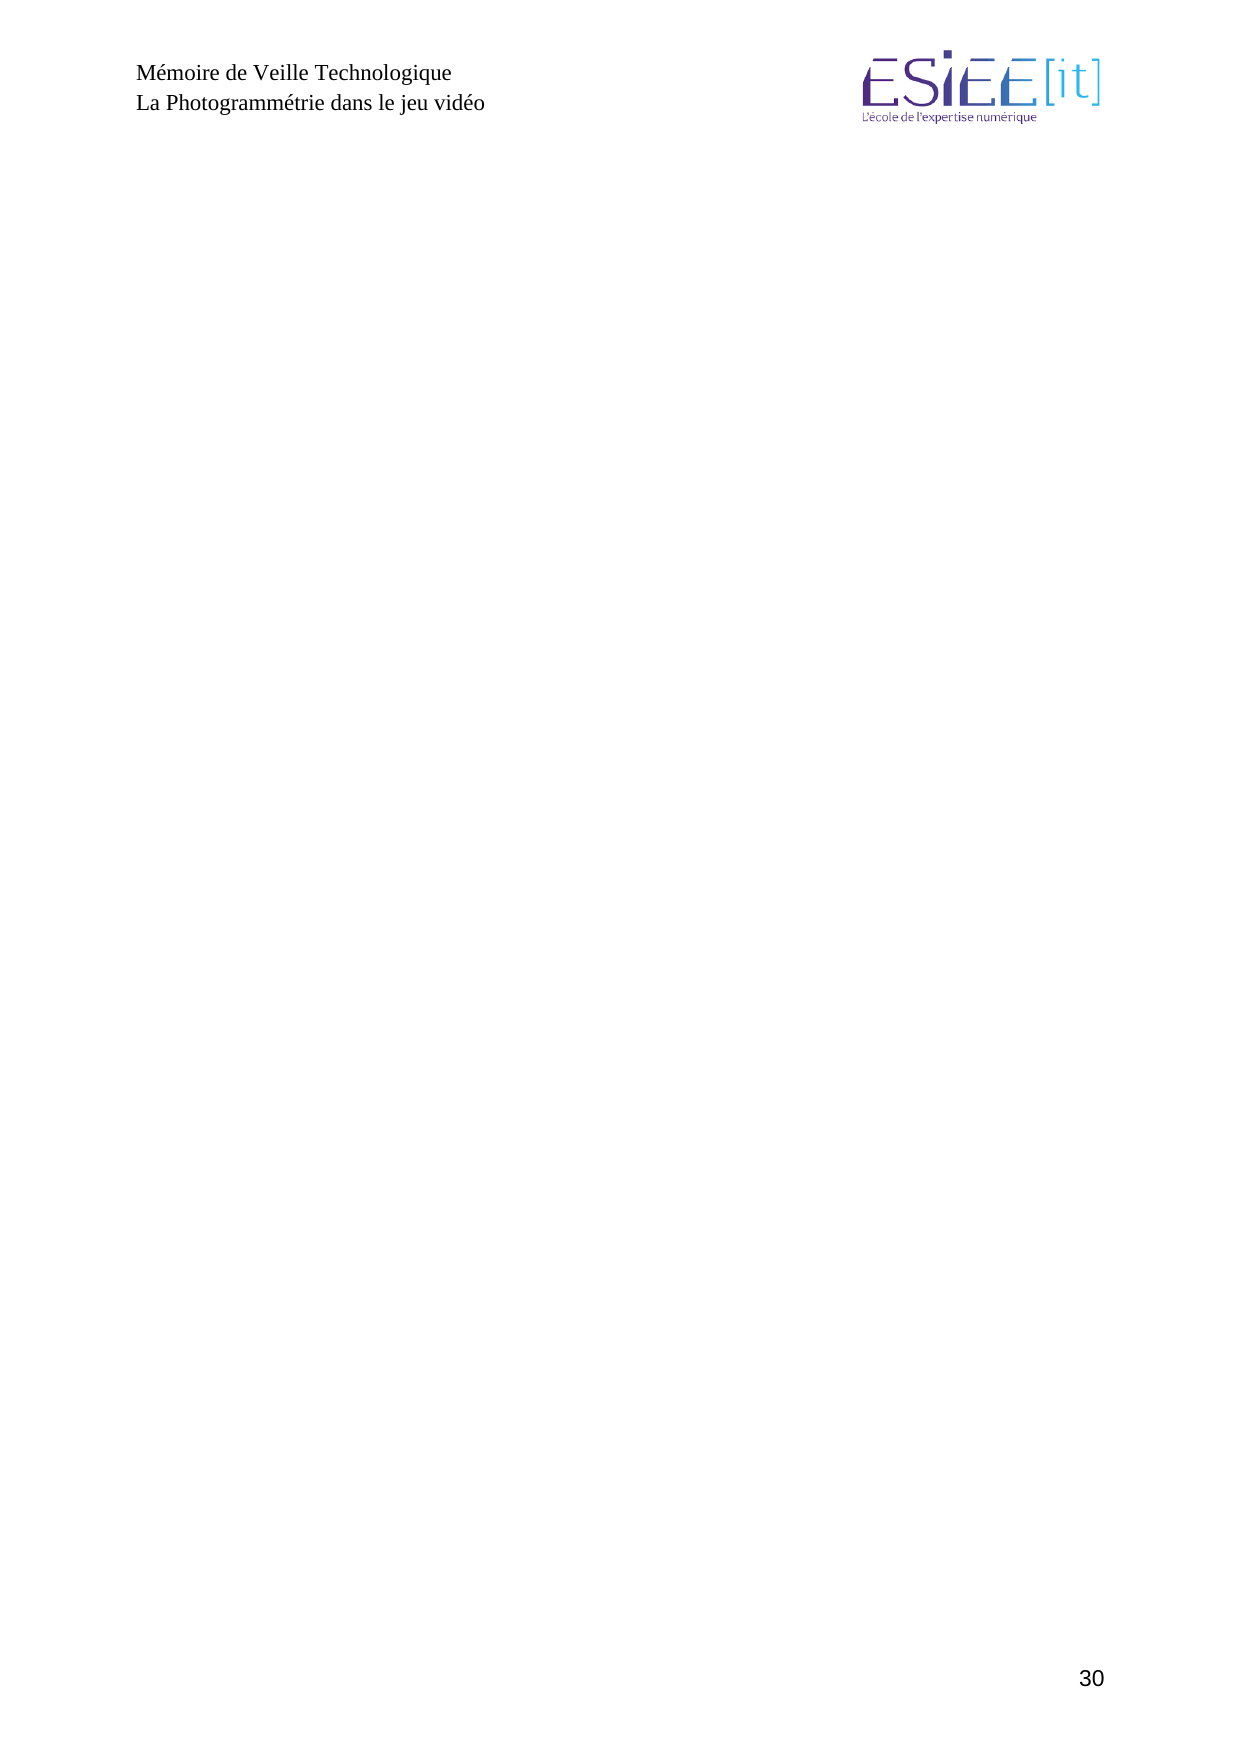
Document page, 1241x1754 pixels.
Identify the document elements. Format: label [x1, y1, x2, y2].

picture [862, 50, 1100, 124]
